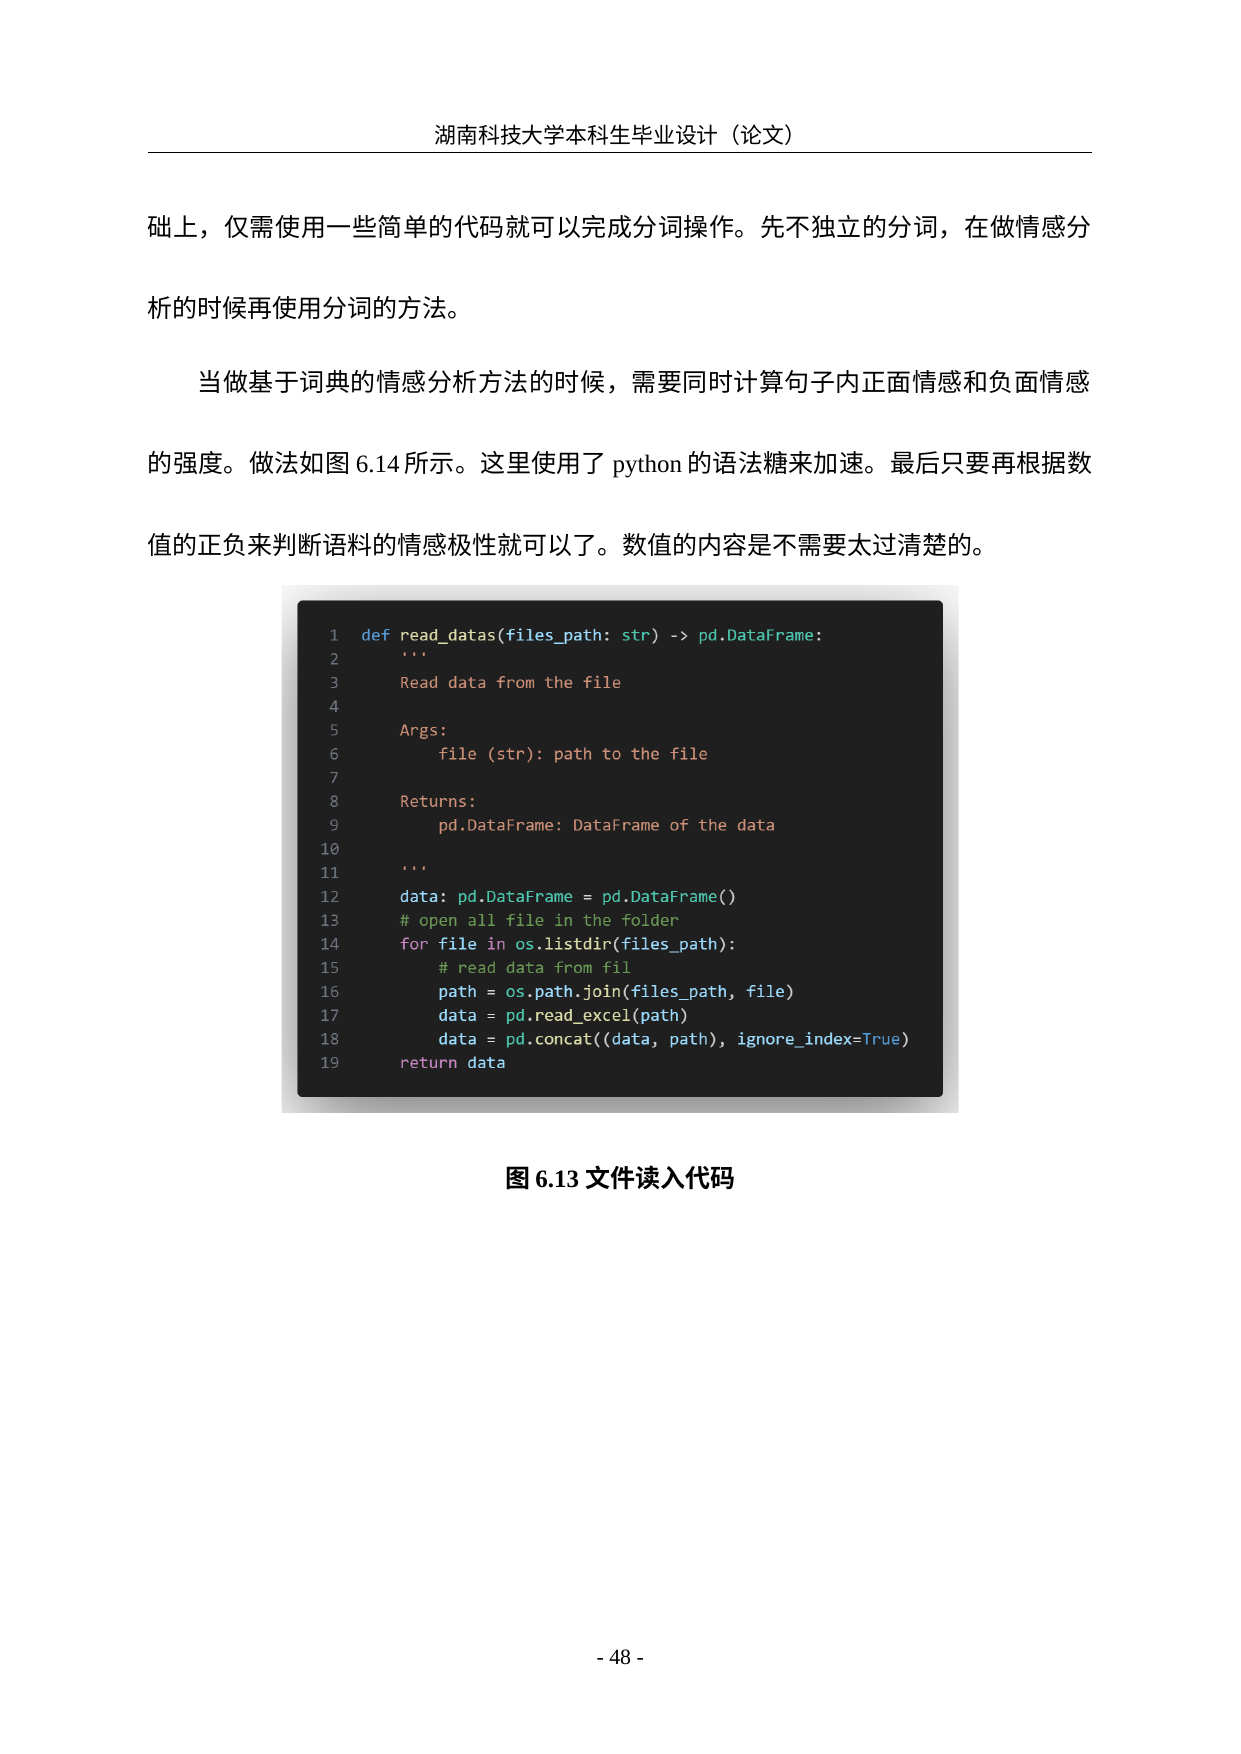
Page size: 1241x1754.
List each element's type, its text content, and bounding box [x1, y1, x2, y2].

text 图6.13 文件读入代码 [148, 1144, 1092, 1209]
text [148, 193, 1092, 339]
picture [281, 585, 959, 1113]
text 当做基于词典的情感分析方法的时候，需要同时计算句子内正面情感和负面情感的强度。做法如图6.14所示。这里使用了python的语法糖来加速。最后只要再根据数值的正负来判断语料的情感极性就可以了。数值的内容是不需要太过清楚的。 [148, 348, 1092, 576]
